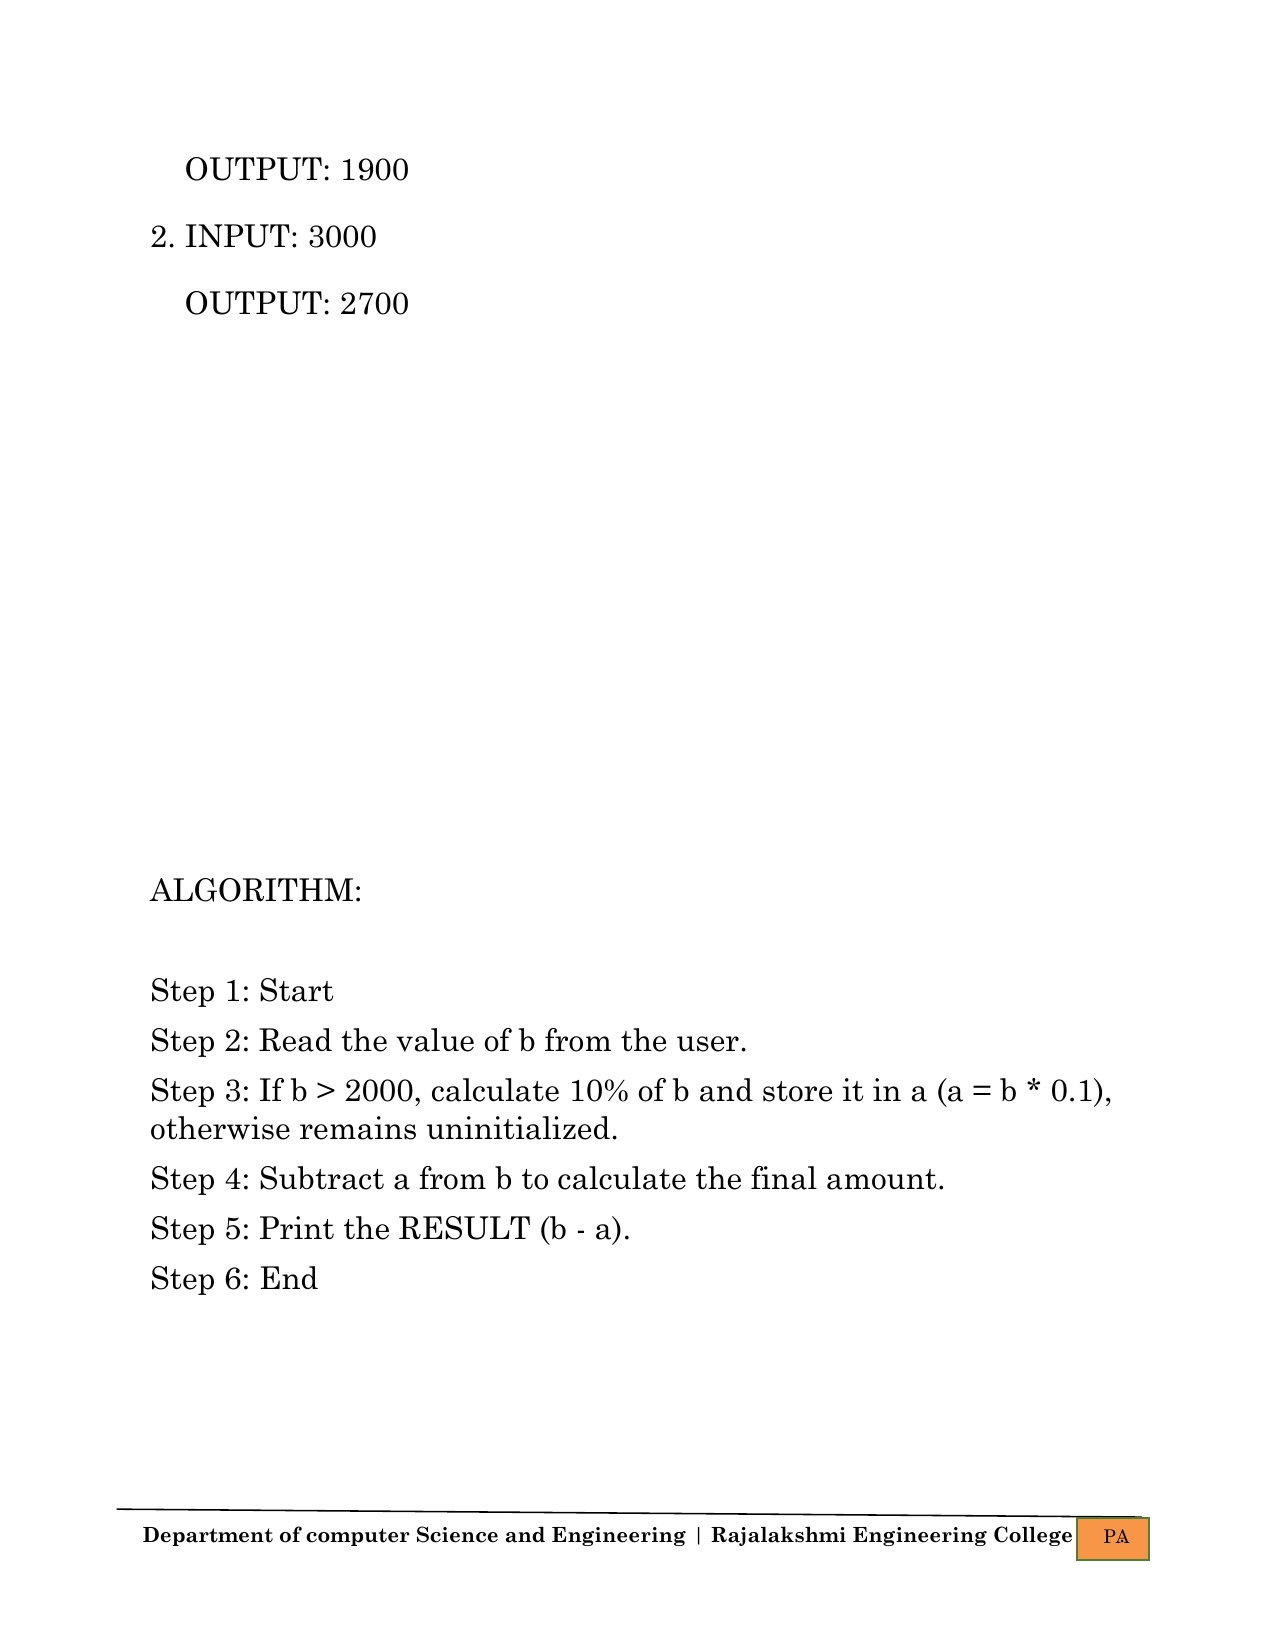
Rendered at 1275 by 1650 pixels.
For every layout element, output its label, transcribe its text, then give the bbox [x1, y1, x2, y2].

text 2. INPUT: 3000 [150, 217, 1125, 254]
text Step 3: If b > 2000, calculate 10% of b and store it in a (a = b * 0.1), otherwise remains uninitialized. [150, 1071, 1125, 1146]
text Step 2: Read the value of b from the user. [150, 1021, 1125, 1058]
text Step 4: Subtract a from b to calculate the final amount. [150, 1159, 1125, 1196]
text Step 6: End [150, 1259, 1125, 1296]
text OUTPUT: 2700 [150, 283, 1125, 321]
text Step 5: Print the RESULT (b - a). [150, 1209, 1125, 1246]
text Step 1: Start [150, 971, 1125, 1008]
text OUTPUT: 1900 [150, 150, 1125, 188]
text ALGORITHM: [150, 871, 1125, 908]
